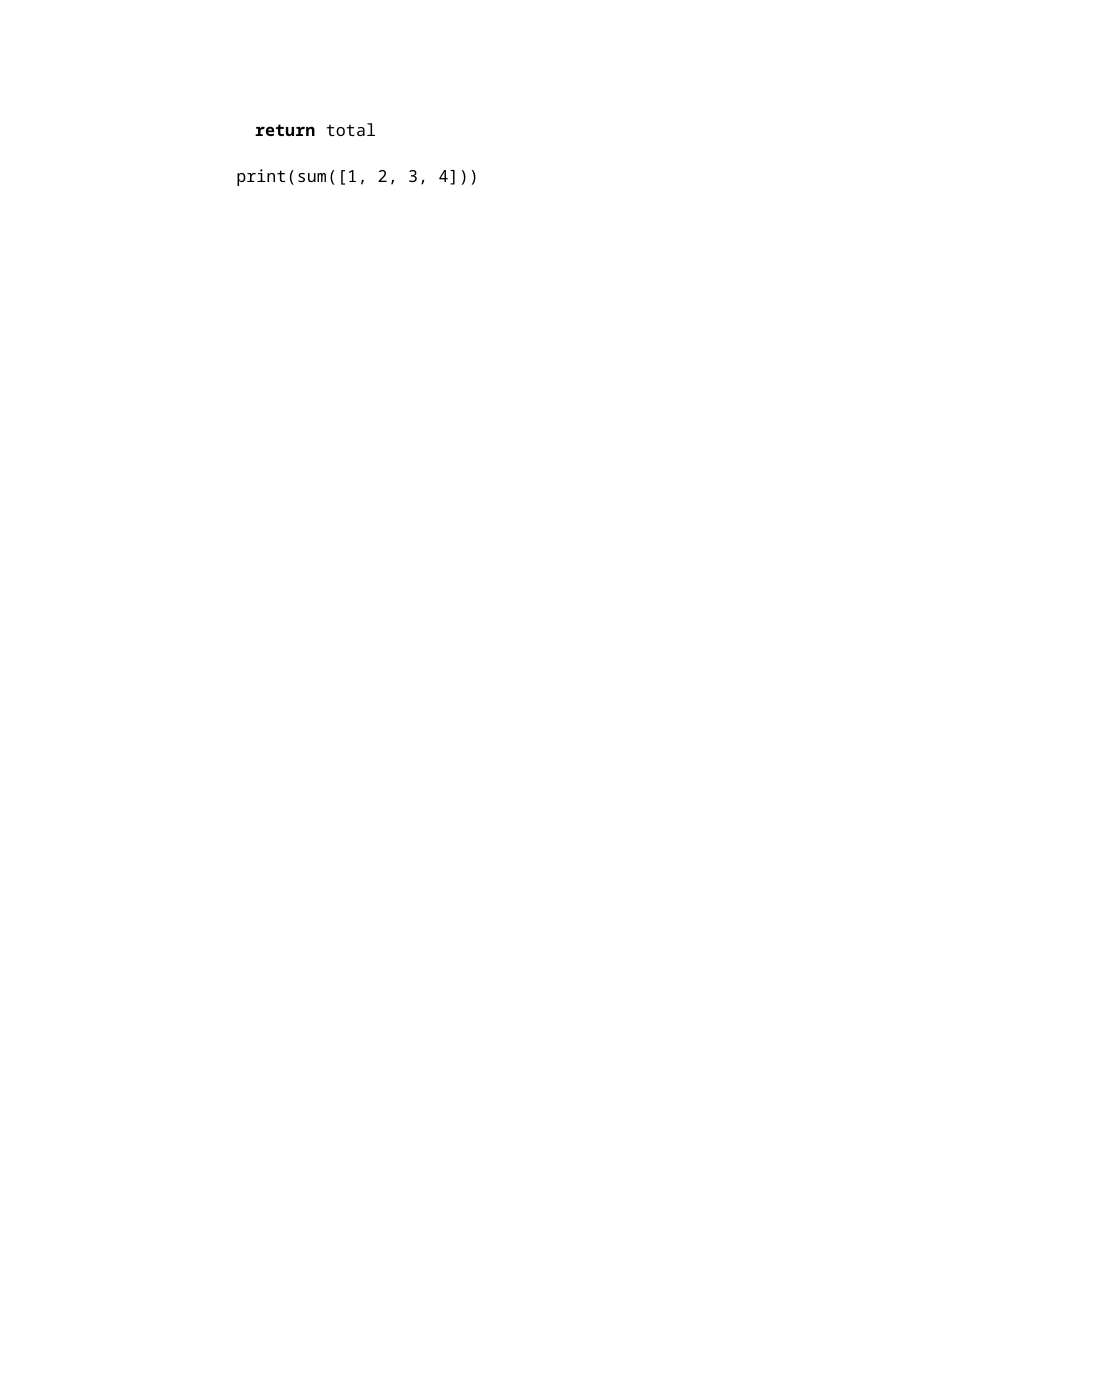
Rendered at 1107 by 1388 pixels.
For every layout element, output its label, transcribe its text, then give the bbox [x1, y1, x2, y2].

text return total [255, 118, 1021, 141]
text print(sum([1, 2, 3, 4])) [236, 164, 1021, 187]
